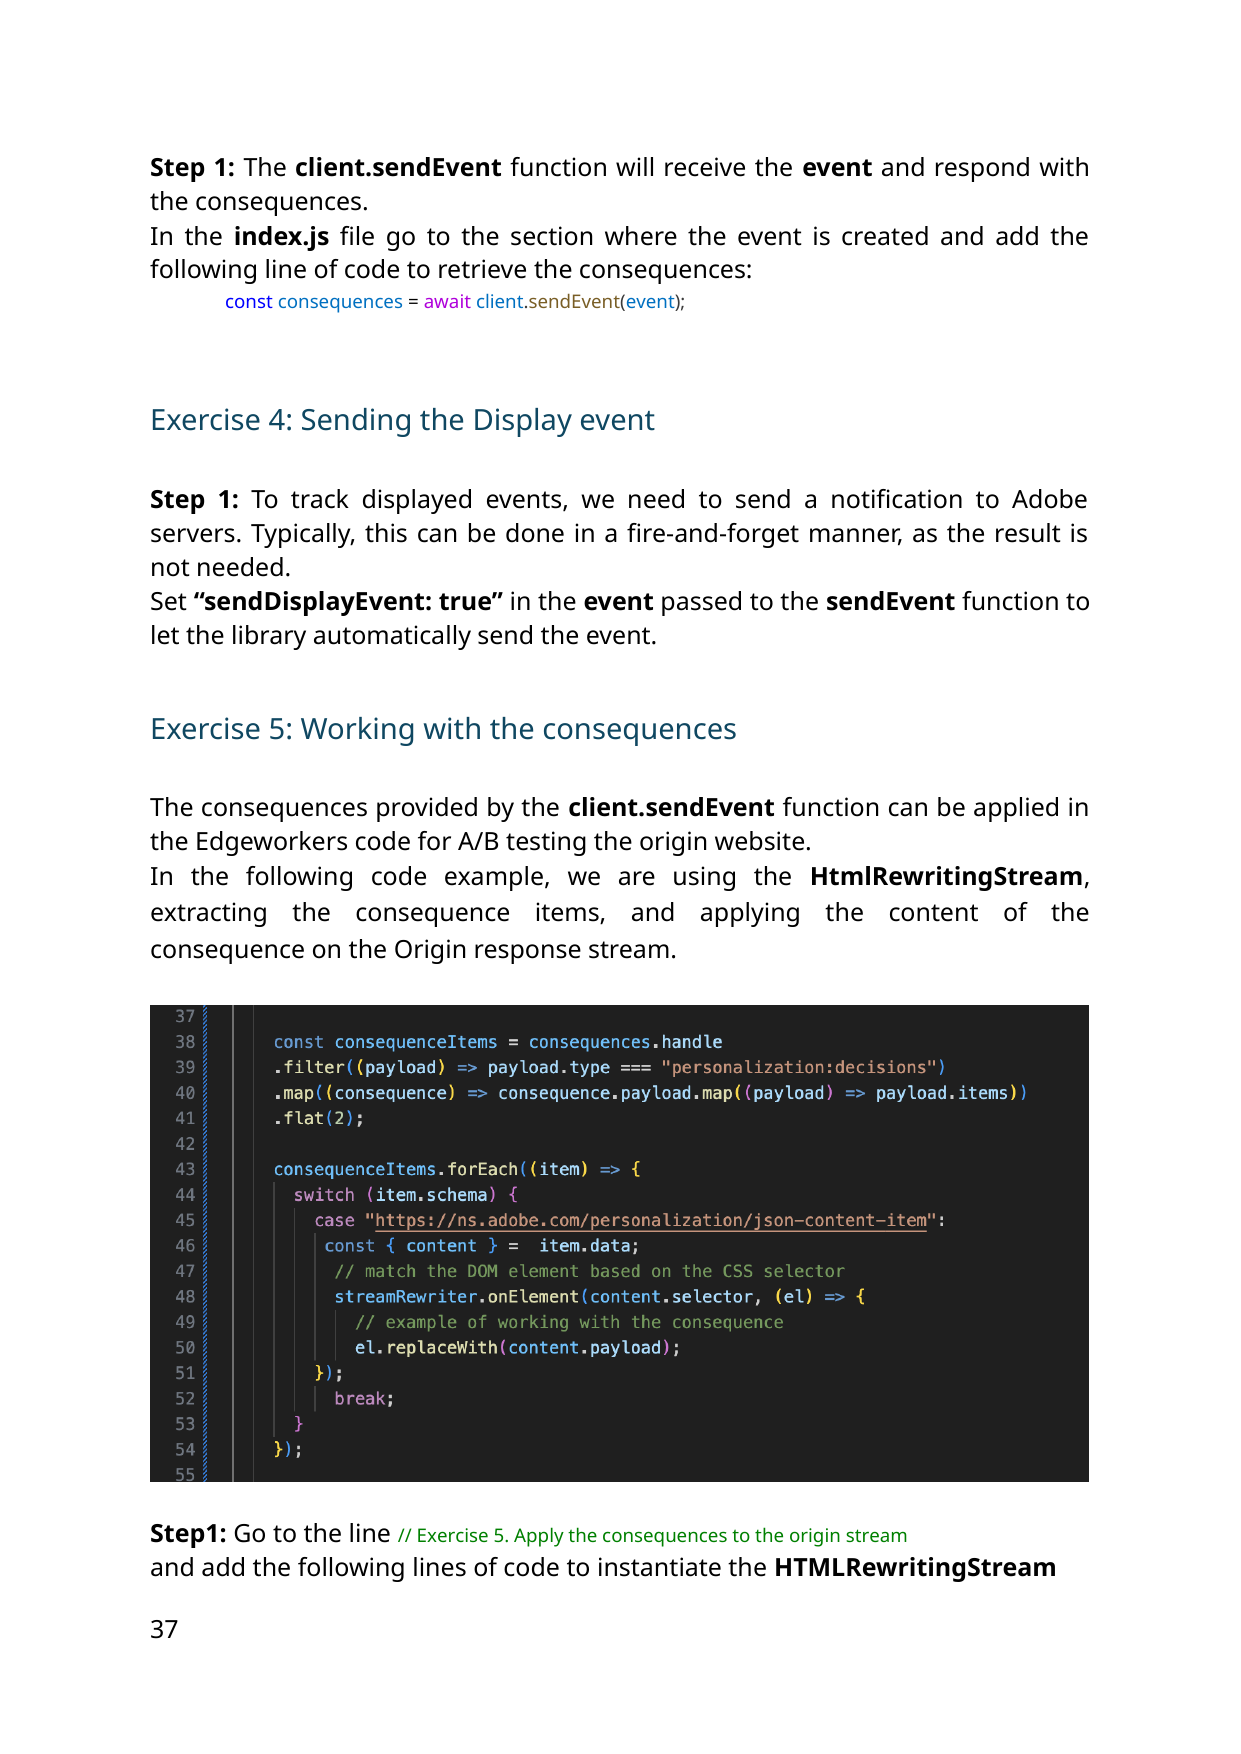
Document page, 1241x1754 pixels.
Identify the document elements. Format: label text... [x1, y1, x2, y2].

text const consequences = await client.sendEvent(event); [150, 286, 1090, 314]
subtitle Exercise 4: Sending the Display event [150, 399, 1090, 439]
text In the following code example, we are using the HtmlRewritingStream, extracting the consequence items, and applying the content of the consequence on the Origin response stream. [150, 858, 1090, 966]
text Set “sendDisplayEvent: true” in the event passed to the sendEvent function to let the library automatically send the event. [150, 583, 1090, 652]
text The consequences provided by the client.sendEvent function can be applied in the Edgeworkers code for A/B testing the origin website. [150, 790, 1090, 858]
text Step 1: To track displayed events, we need to send a notification to Adobe servers. Typically, this can be done in a fire-and-forget manner, as the result is not needed. [150, 481, 1090, 583]
picture [150, 1005, 1089, 1482]
text Step 1: The client.sendEvent function will receive the event and respond with the consequences. [150, 150, 1090, 218]
subtitle Exercise 5: Working with the consequences [150, 708, 1090, 748]
text In the index.js file go to the section where the event is created and add the following line of code to retrieve the consequences: [150, 218, 1090, 286]
text and add the following lines of code to instantiate the HTMLRewritingStream [150, 1550, 1090, 1584]
text Step1: Go to the line // Exercise 5. Apply the consequences to the origin stream [150, 1516, 1090, 1550]
